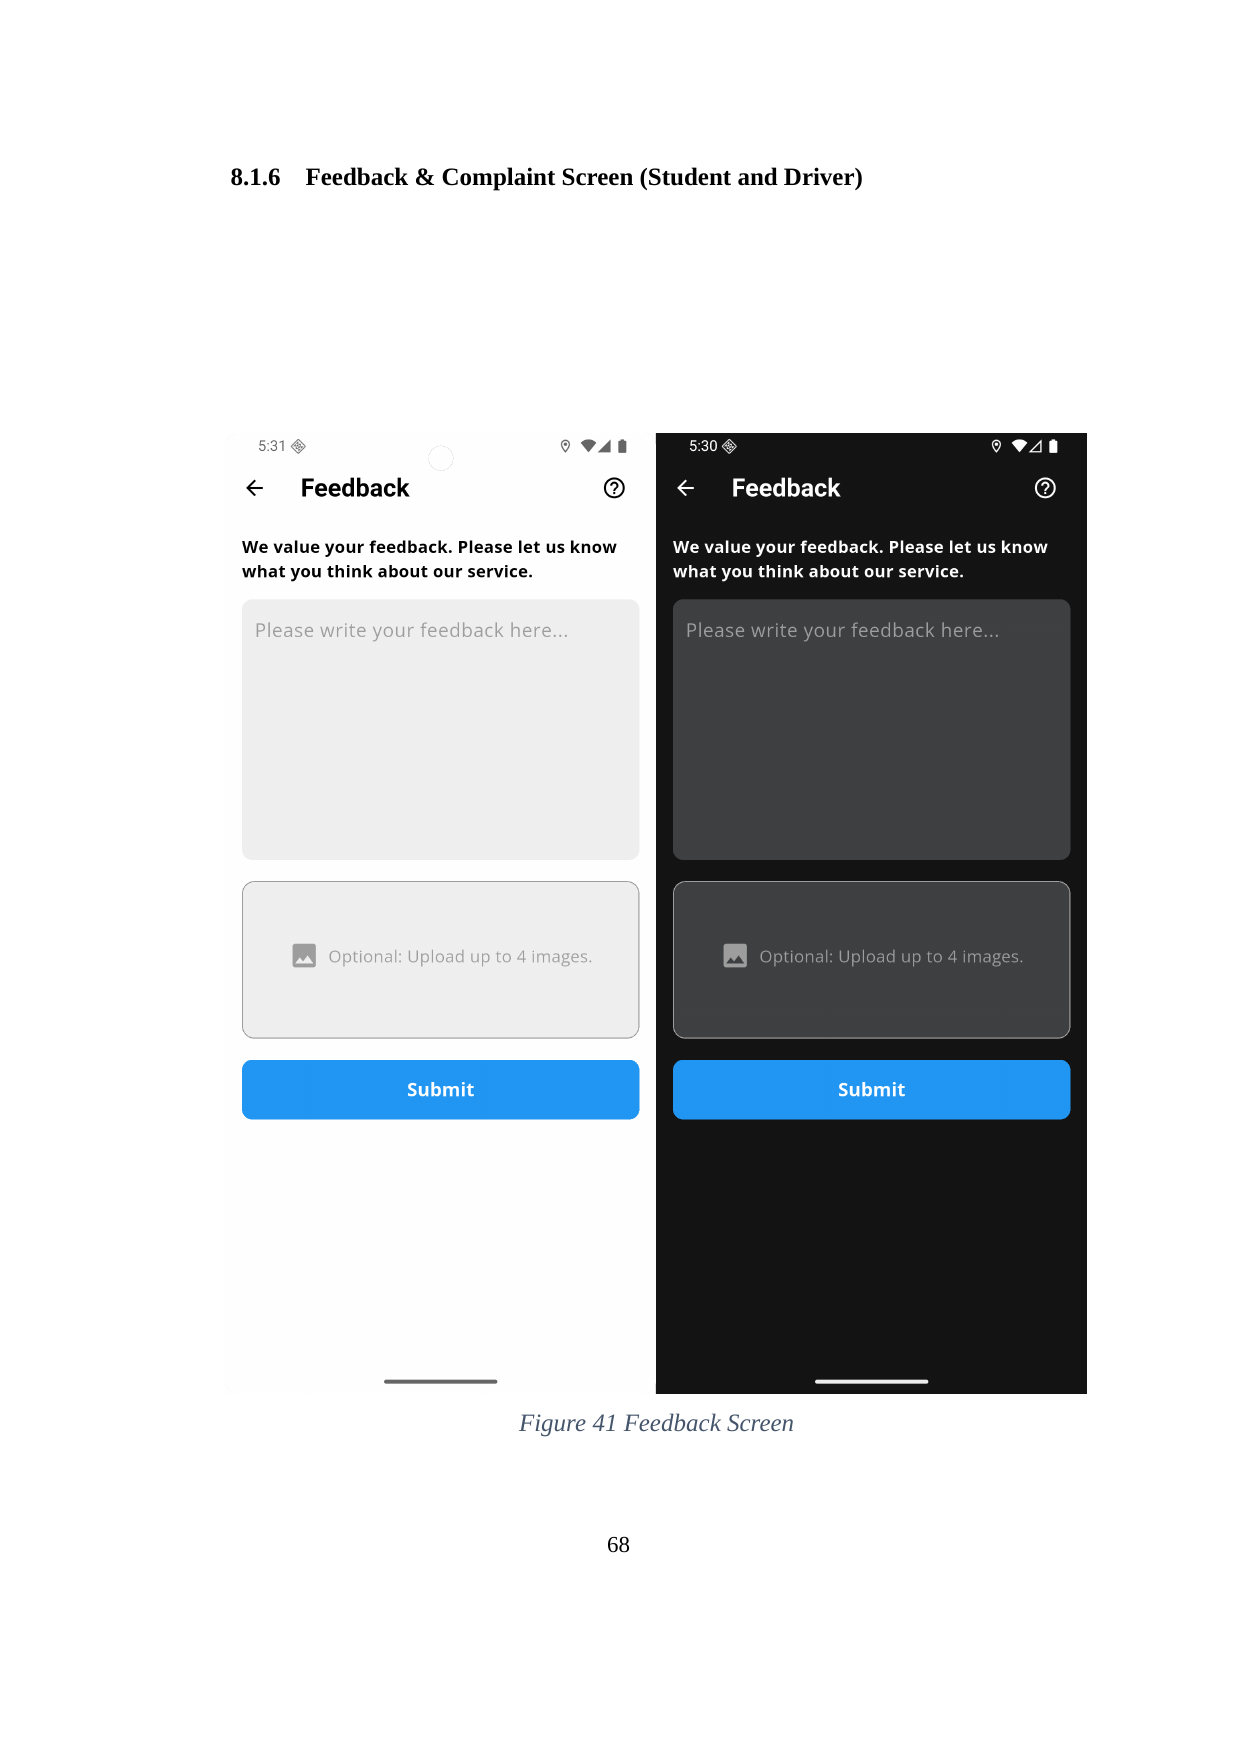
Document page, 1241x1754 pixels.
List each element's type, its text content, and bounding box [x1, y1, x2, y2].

subtitle Feedback & Complaint Screen (Student and Driver) [230, 162, 1090, 191]
picture [225, 433, 1087, 1394]
